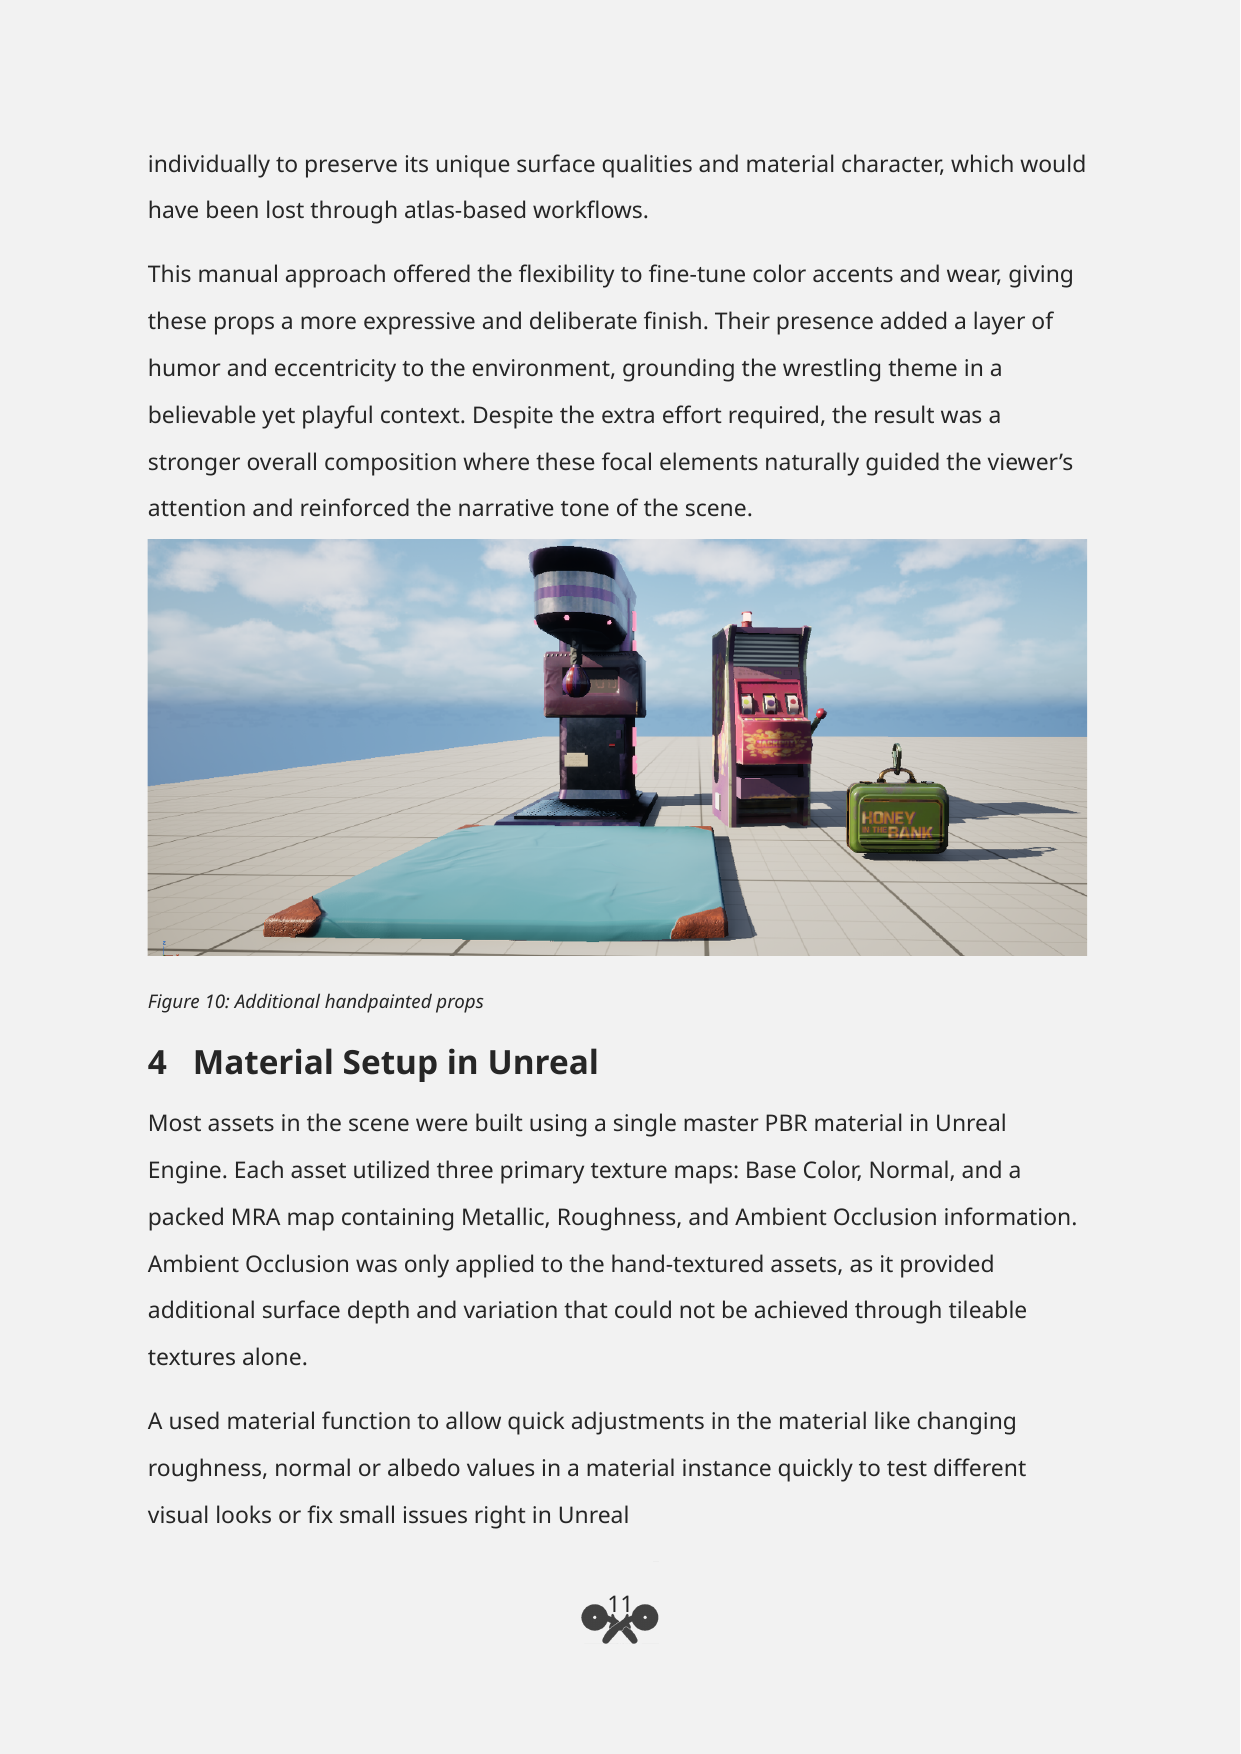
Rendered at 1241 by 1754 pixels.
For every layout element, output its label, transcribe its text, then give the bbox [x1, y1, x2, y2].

text Most assets in the scene were built using a single master PBR material in Unreal Engine. Each asset utilized three primary texture maps: Base Color, Normal, and a packed MRA map containing Metallic, Roughness, and Ambient Occlusion information. Ambient Occlusion was only applied to the hand-textured assets, as it provided additional surface depth and variation that could not be achieved through tileable textures alone. [148, 1107, 1093, 1372]
picture [581, 1561, 659, 1644]
text A used material function to allow quick adjustments in the material like changing roughness, normal or albedo values in a material instance quickly to test different visual looks or fix small issues right in Unreal [148, 1405, 1093, 1530]
picture [147, 539, 1088, 956]
subtitle Material Setup in Unreal [148, 1039, 1093, 1084]
